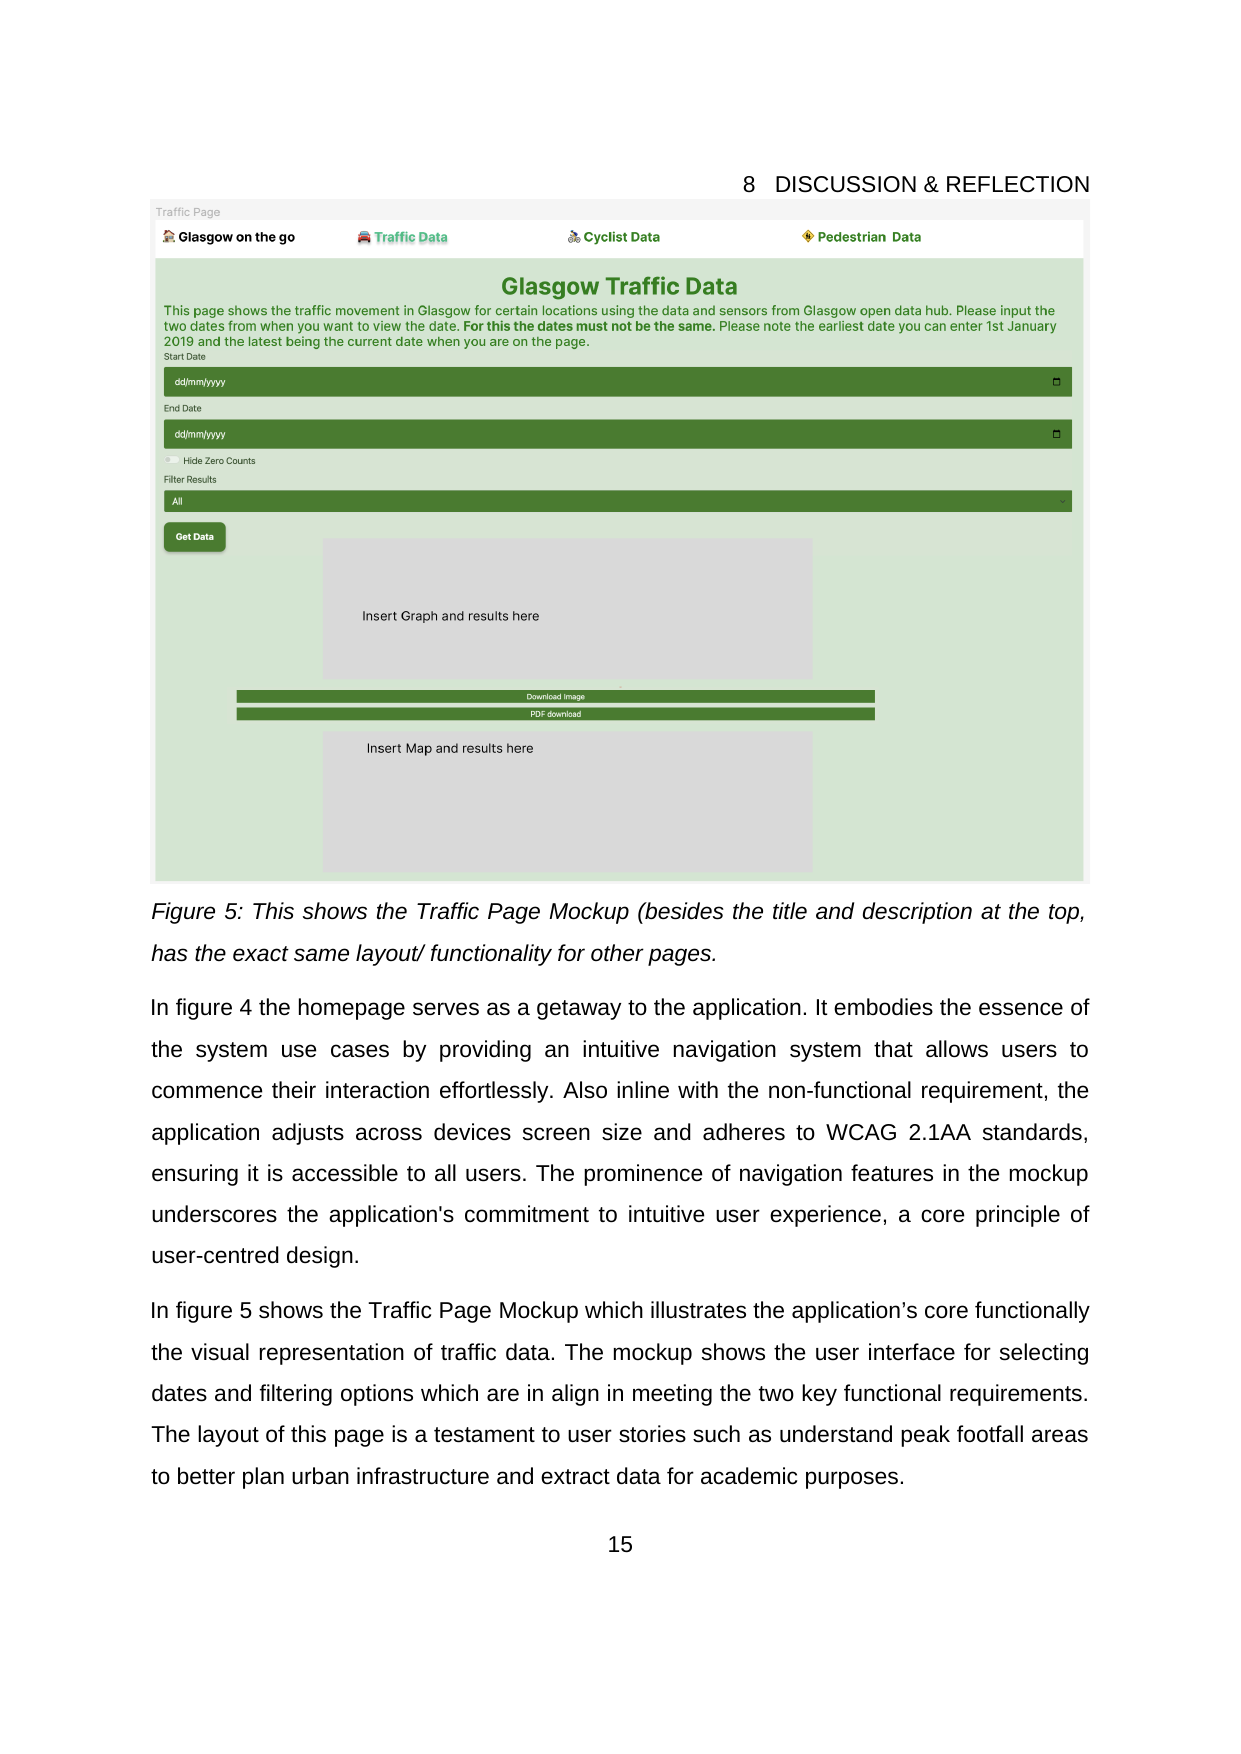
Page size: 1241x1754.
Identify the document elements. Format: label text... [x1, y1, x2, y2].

picture [150, 199, 1091, 884]
text In figure 4 the homepage serves as a getaway to the application. It embodies the essence of the system use cases by providing an intuitive navigation system that allows users to commence their interaction effortlessly. Also inline with the non-functional requirement, the application adjusts across devices screen size and adheres to WCAG 2.1AA standards, ensuring it is accessible to all users. The prominence of navigation features in the mockup underscores the application's commitment to intuitive user experience, a core principle of user-centred design. [150, 994, 1090, 1269]
text Figure 5: This shows the Traffic Page Mockup (besides the title and description at the top, has the exact same layout/ functionality for other pages. [150, 884, 1090, 966]
text In figure 5 shows the Traffic Page Mockup which illustrates the application’s core functionally the visual representation of traffic data. The mockup shows the user interface for selecting dates and filtering options which are in align in meeting the two key functional requirements. The layout of this page is a testament to user stories such as understand peak footfall areas to better plan urban infrastructure and extract data for academic purposes. [150, 1297, 1090, 1489]
